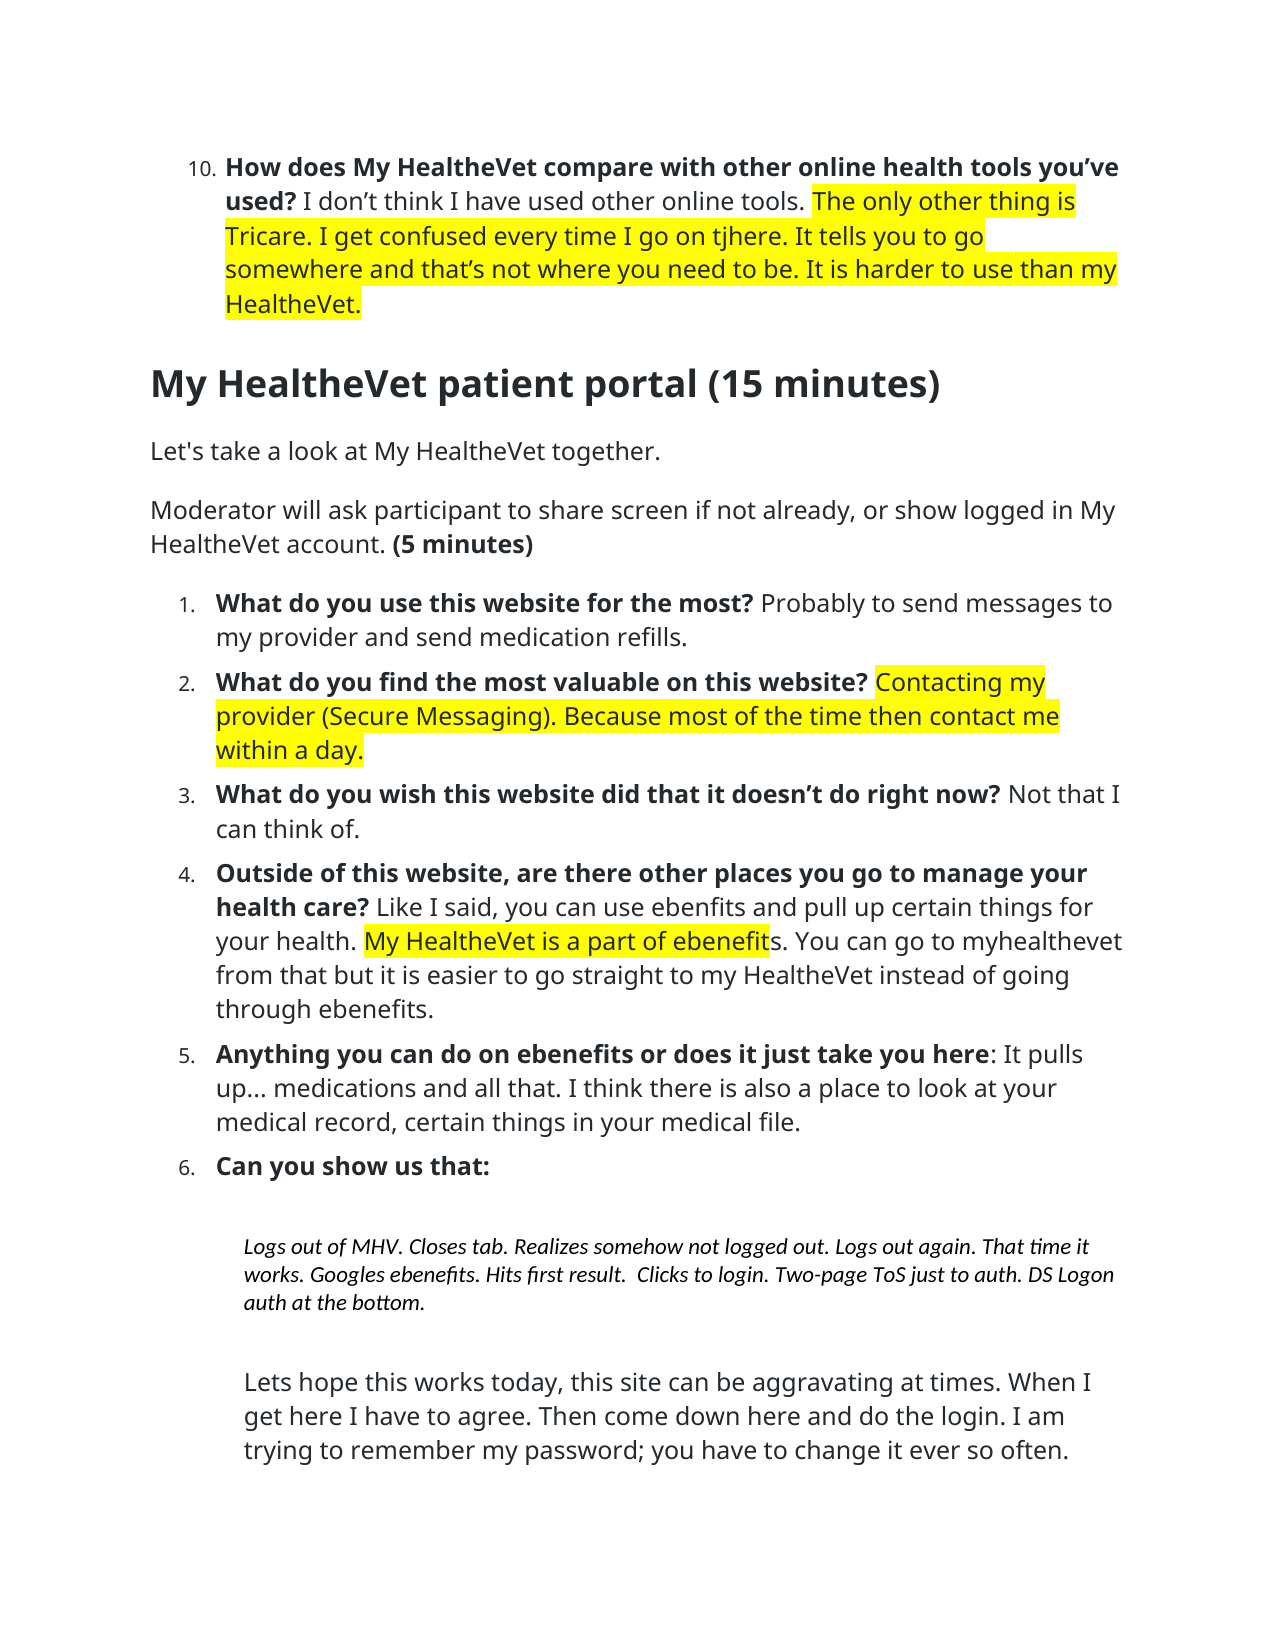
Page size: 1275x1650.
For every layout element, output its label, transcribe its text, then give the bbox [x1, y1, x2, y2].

list What do you use this website for the most? Probably to send messages to my provider and send medication refills. [178, 586, 1125, 654]
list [244, 1365, 1125, 1467]
list What do you find the most valuable on this website? Contacting my provider (Secure Messaging). Because most of the time then contact me within a day. [178, 664, 1125, 767]
text Let's take a look at My HealtheVet together. [150, 434, 1125, 468]
list Can you show us that: [178, 1149, 1125, 1183]
list What do you wish this website did that it doesn’t do right now? Not that I can think of. [178, 777, 1125, 845]
text Moderator will ask participant to share screen if not already, or show logged in My HealtheVet account. (5 minutes) [150, 493, 1125, 561]
list Anything you can do on ebenefits or does it just take you here: It pulls up... medications and all that. I think there is also a place to look at your medical record, certain things in your medical file. [178, 1036, 1125, 1139]
list Logs out of MHV. Closes tab. Realizes somehow not logged out. Logs out again. That time it works. Googles ebenefits. Hits first result. Clicks to login. Two-page ToS just to auth. DS Logon auth at the bottom. [244, 1232, 1125, 1316]
list Outside of this website, are there other places you go to manage your health care? Like I said, you can use ebenfits and pull up certain things for your health. My HealtheVet is a part of ebenefits. You can go to myhealthevet from that but it is easier to go straight to my HealtheVet instead of going through ebenefits. [178, 856, 1125, 1026]
list My HealtheVet patient portal (15 minutes) [150, 358, 1125, 409]
list How does My HealtheVet compare with other online health tools you’ve used? I don’t think I have used other online tools. The only other thing is Tricare. I get confused every time I go on tjhere. It tells you to go somewhere and that’s not where you need to be. It is harder to use than my HealtheVet. [187, 150, 1125, 320]
